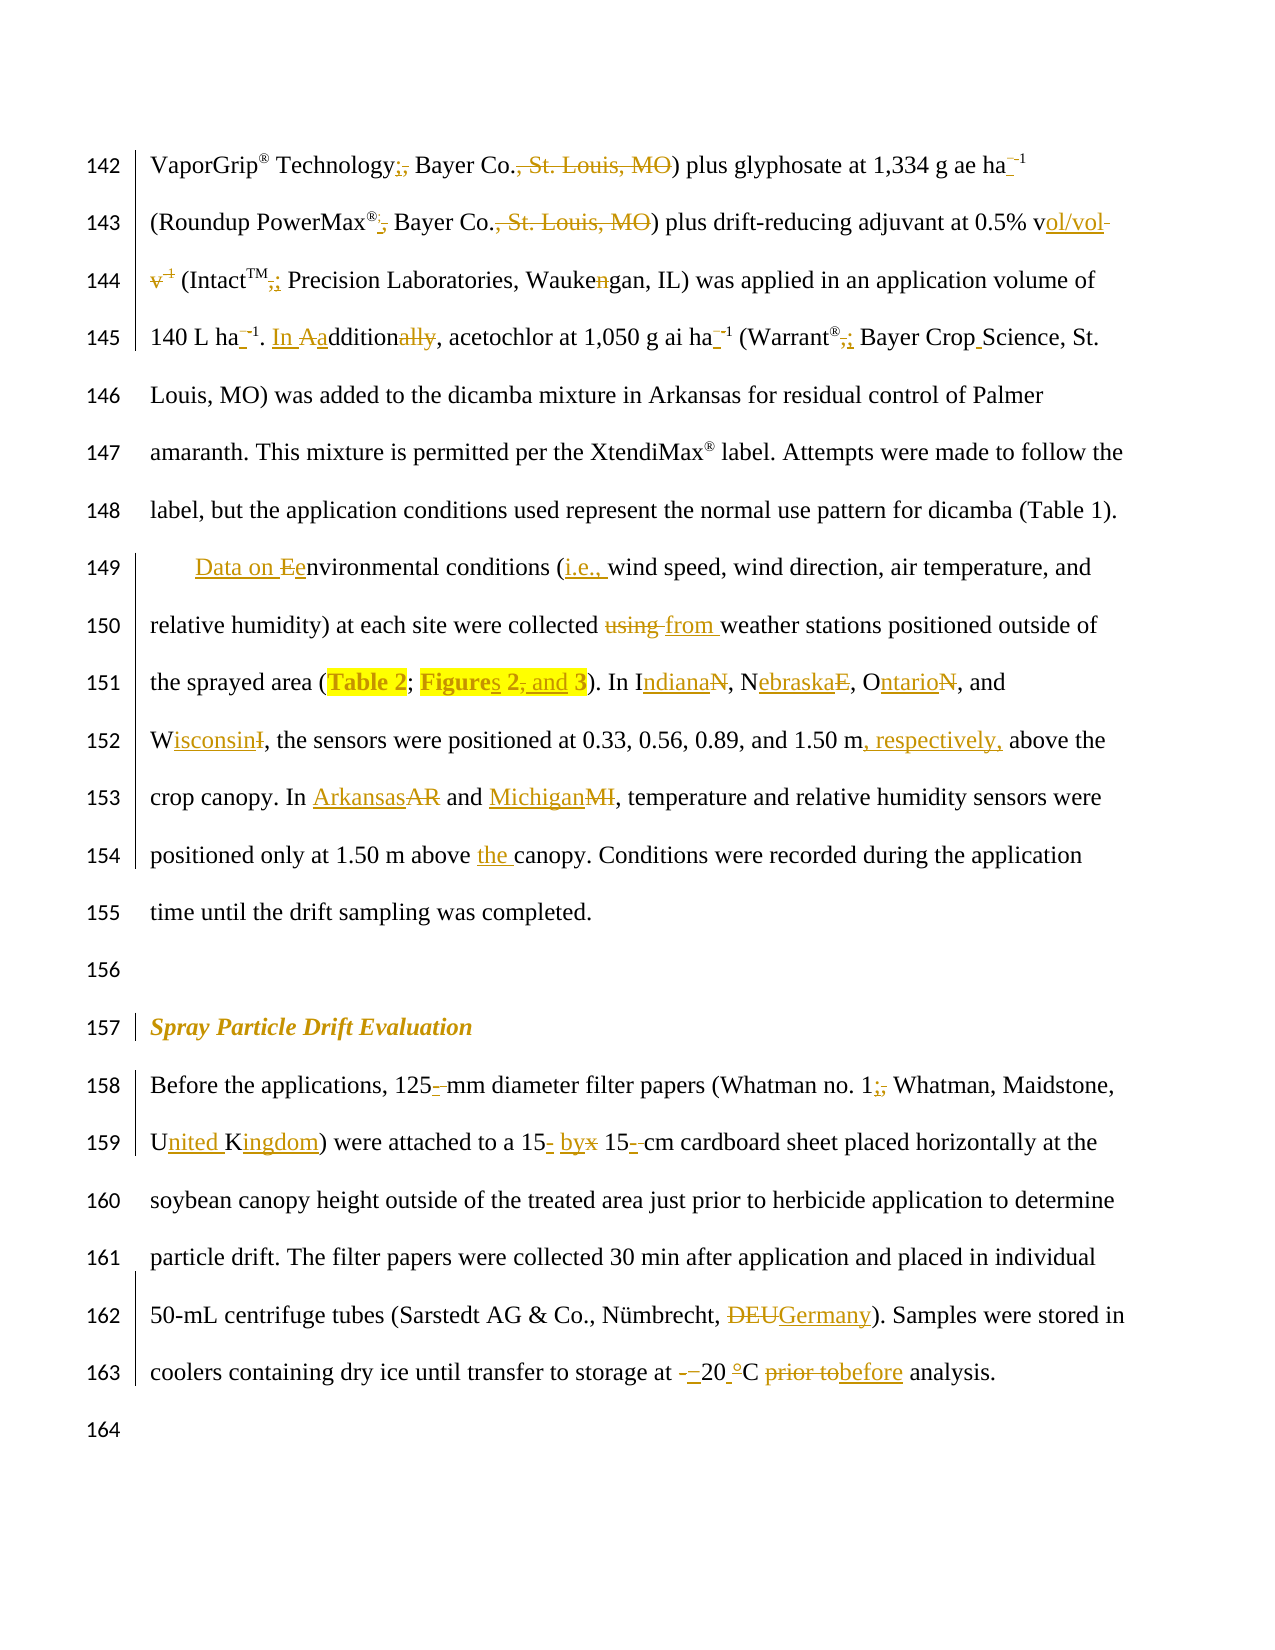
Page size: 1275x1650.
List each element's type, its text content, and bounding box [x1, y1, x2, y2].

text Before the applications, 125mm diameter filter papers (Whatman no. 1 Whatman, Maidstone, UK) were attached to a 15 15cm cardboard sheet placed horizontally at the soybean canopy height outside of the treated area just prior to herbicide application to determine particle drift. The filter papers were collected 30 min after application and placed in individual 50-mL centrifuge tubes (Sarstedt AG & Co., Nümbrecht, ). Samples were stored in coolers containing dry ice until transfer to storage at 20C analysis. [150, 1070, 1125, 1386]
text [150, 150, 1125, 524]
text Spray Particle Drift Evaluation [150, 1012, 1125, 1041]
text nvironmental conditions (wind speed, wind direction, air temperature, and relative humidity) at each site were collected weather stations positioned outside of the sprayed area (Table 2; Figure 2 3). In I, N, O, and W, the sensors were positioned at 0.33, 0.56, 0.89, and 1.50 m above the crop canopy. In and , temperature and relative humidity sensors were positioned only at 1.50 m above canopy. Conditions were recorded during the application time until the drift sampling was completed. [150, 552, 1125, 926]
